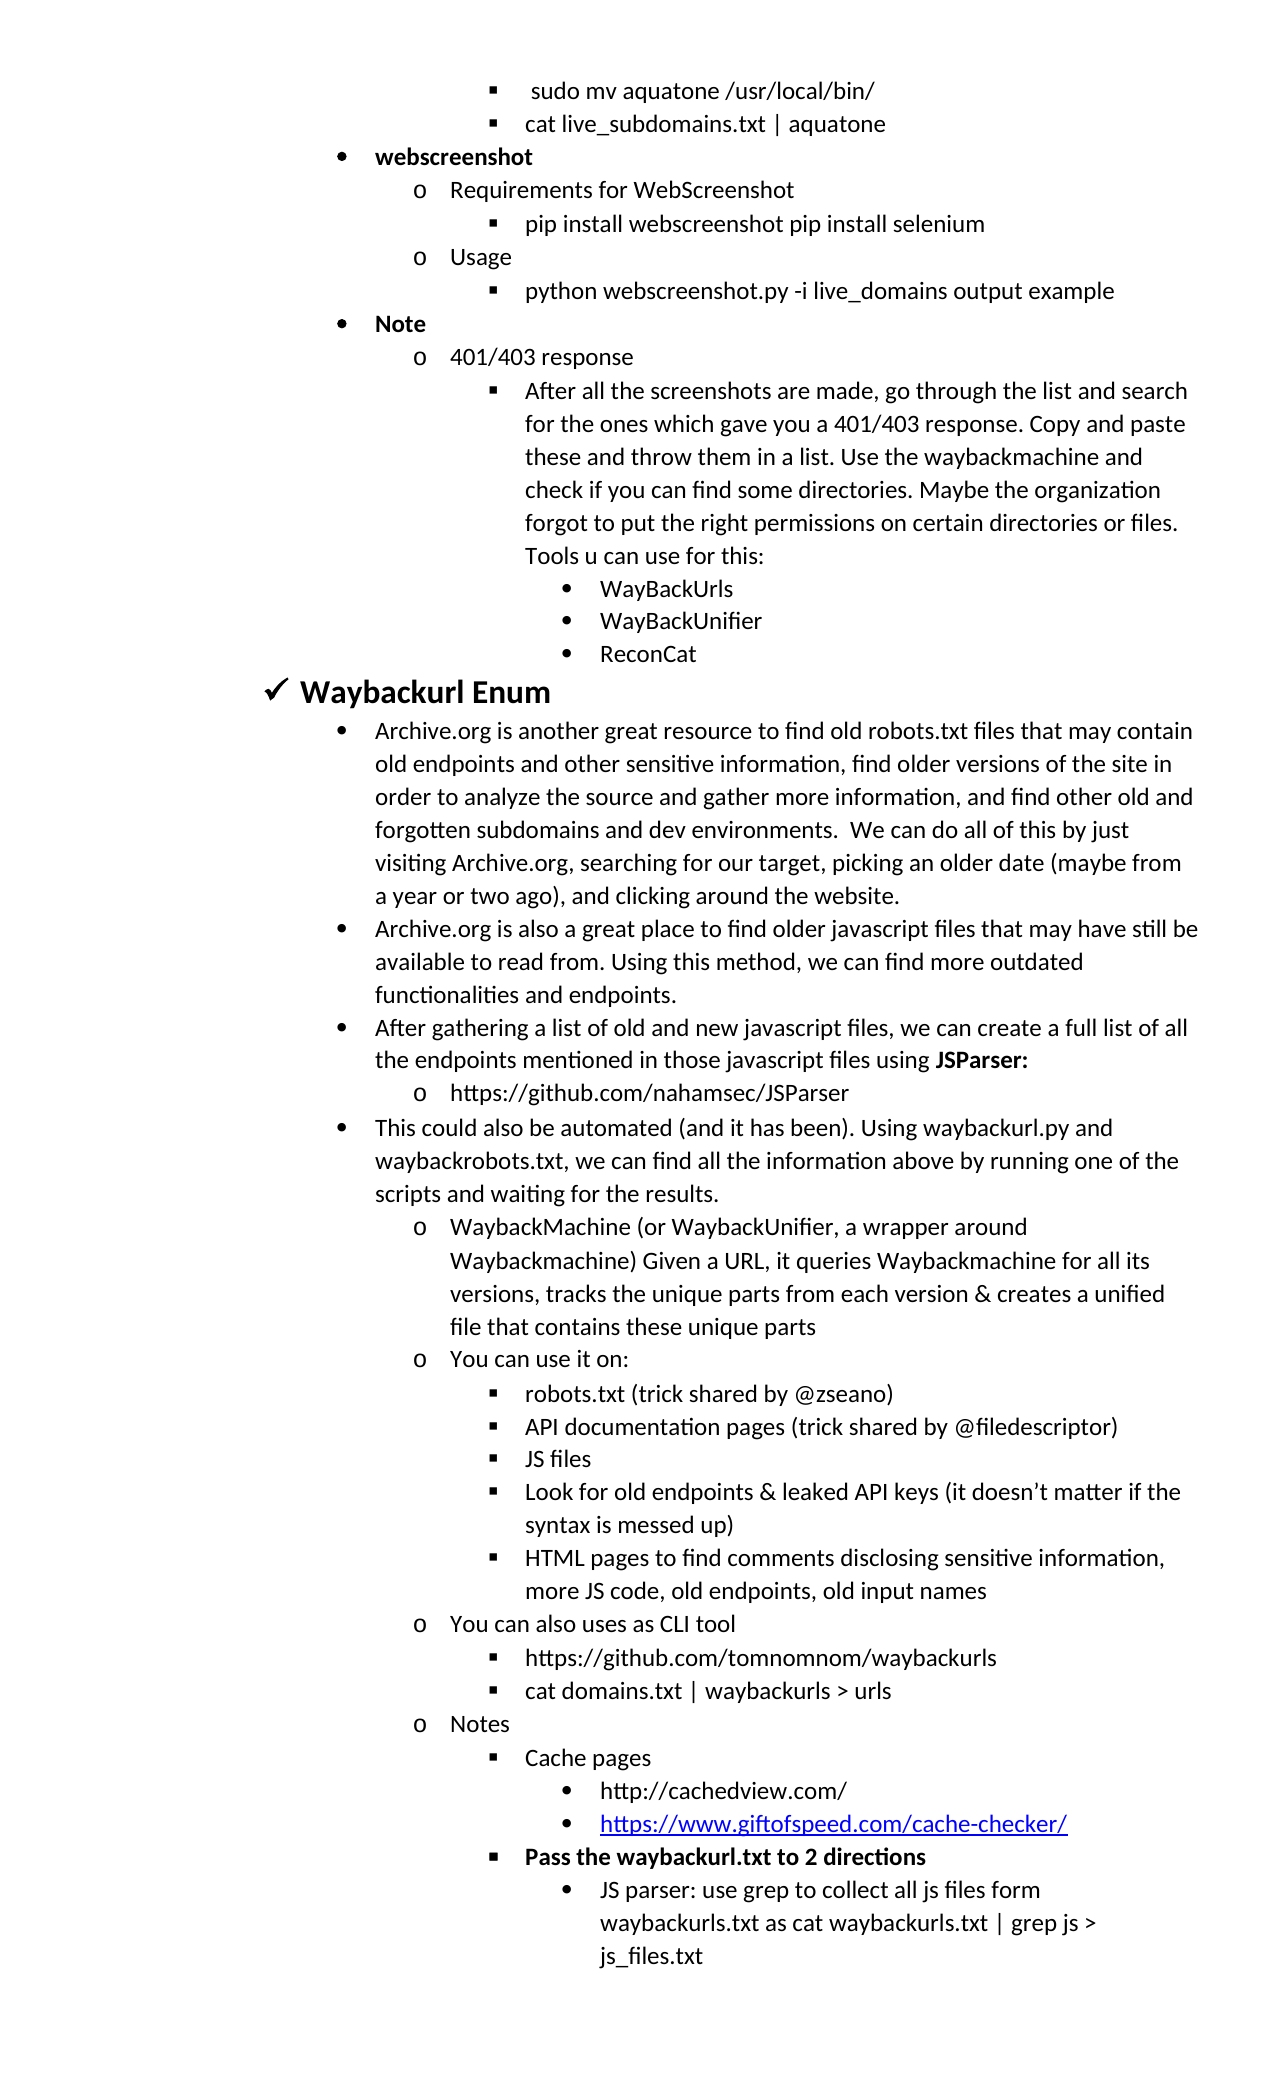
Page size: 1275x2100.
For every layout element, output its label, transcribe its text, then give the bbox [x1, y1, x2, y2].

list Look for old endpoints & leaked API keys (it doesn’t matter if the syntax is messed up) [487, 1477, 1200, 1540]
list JS files [487, 1444, 1200, 1474]
list python webscreenshot.py -i live_domains output example [487, 275, 1200, 306]
list https://github.com/tomnomnom/waybackurls [487, 1642, 1200, 1673]
list sudo mv aquatone /usr/local/bin/ [487, 75, 1200, 106]
list robots.txt (trick shared by @zseano) [487, 1378, 1200, 1408]
list webscreenshot [337, 141, 1200, 171]
list After all the screenshots are made, go through the list and search for the ones which gave you a 401/403 response. Copy and paste these and throw them in a list. Use the waybackmachine and check if you can find some directories. Maybe the organization forgot to put the right permissions on certain directories or files. Tools u can use for this: [487, 375, 1200, 570]
list Pass the waybackurl.txt to 2 directions [487, 1841, 1200, 1872]
list Usage [412, 241, 1200, 273]
list HTML pages to find comments disclosing sensitive information, more JS code, old endpoints, old input names [487, 1542, 1200, 1606]
list Note [337, 308, 1200, 339]
list After gathering a list of old and new javascript files, we can create a full list of all the endpoints mentioned in those javascript files using JSParser: [337, 1012, 1200, 1075]
list Archive.org is also a great place to find older javascript files that may have still be available to read from. Using this method, we can find more outdated functionalities and endpoints. [337, 913, 1200, 1009]
list WaybackMachine (or WaybackUnifier, a wrapper around Waybackmachine) Given a URL, it queries Waybackmachine for all its versions, tracks the unique parts from each version & creates a unified file that contains these unique parts [412, 1211, 1200, 1341]
list 401/403 response [412, 341, 1200, 373]
list Cache pages [487, 1743, 1200, 1773]
list http://cachedview.com/ [562, 1776, 1200, 1806]
list cat live_subdomains.txt | aquatone [487, 108, 1200, 138]
list WayBackUrls [562, 573, 1200, 603]
list Notes [412, 1708, 1200, 1740]
list JS parser: use grep to collect all js files form waybackurls.txt as cat waybackurls.txt | grep js > js_files.txt [562, 1874, 1200, 1971]
list API documentation pages (trick shared by @filedescriptor) [487, 1411, 1200, 1441]
list This could also be automated (and it has been). Using waybackurl.py and waybackrobots.txt, we can find all the information above by running one of the scripts and waiting for the results. [337, 1112, 1200, 1208]
list cat domains.txt | waybackurls > urls [487, 1675, 1200, 1706]
list You can also uses as CLI tool [412, 1608, 1200, 1640]
list Waybackurl Enum [262, 672, 1200, 712]
list pip install webscreenshot pip install selenium [487, 208, 1200, 238]
list Requirements for WebScreenshot [412, 174, 1200, 206]
list WayBackUnifier [562, 606, 1200, 636]
list Archive.org is another great resource to find old robots.txt files that may contain old endpoints and other sensitive information, find older versions of the site in order to analyze the source and gather more information, and find other old and forgotten subdomains and dev environments. We can do all of this by just visiting Archive.org, searching for our target, picking an older date (maybe from a year or two ago), and clicking around the website. [337, 716, 1200, 911]
list You can use it on: [412, 1343, 1200, 1375]
list https://github.com/nahamsec/JSParser [412, 1078, 1200, 1109]
list ReconCat [562, 639, 1200, 669]
list https://www.giftofspeed.com/cache-checker/ [562, 1808, 1200, 1839]
